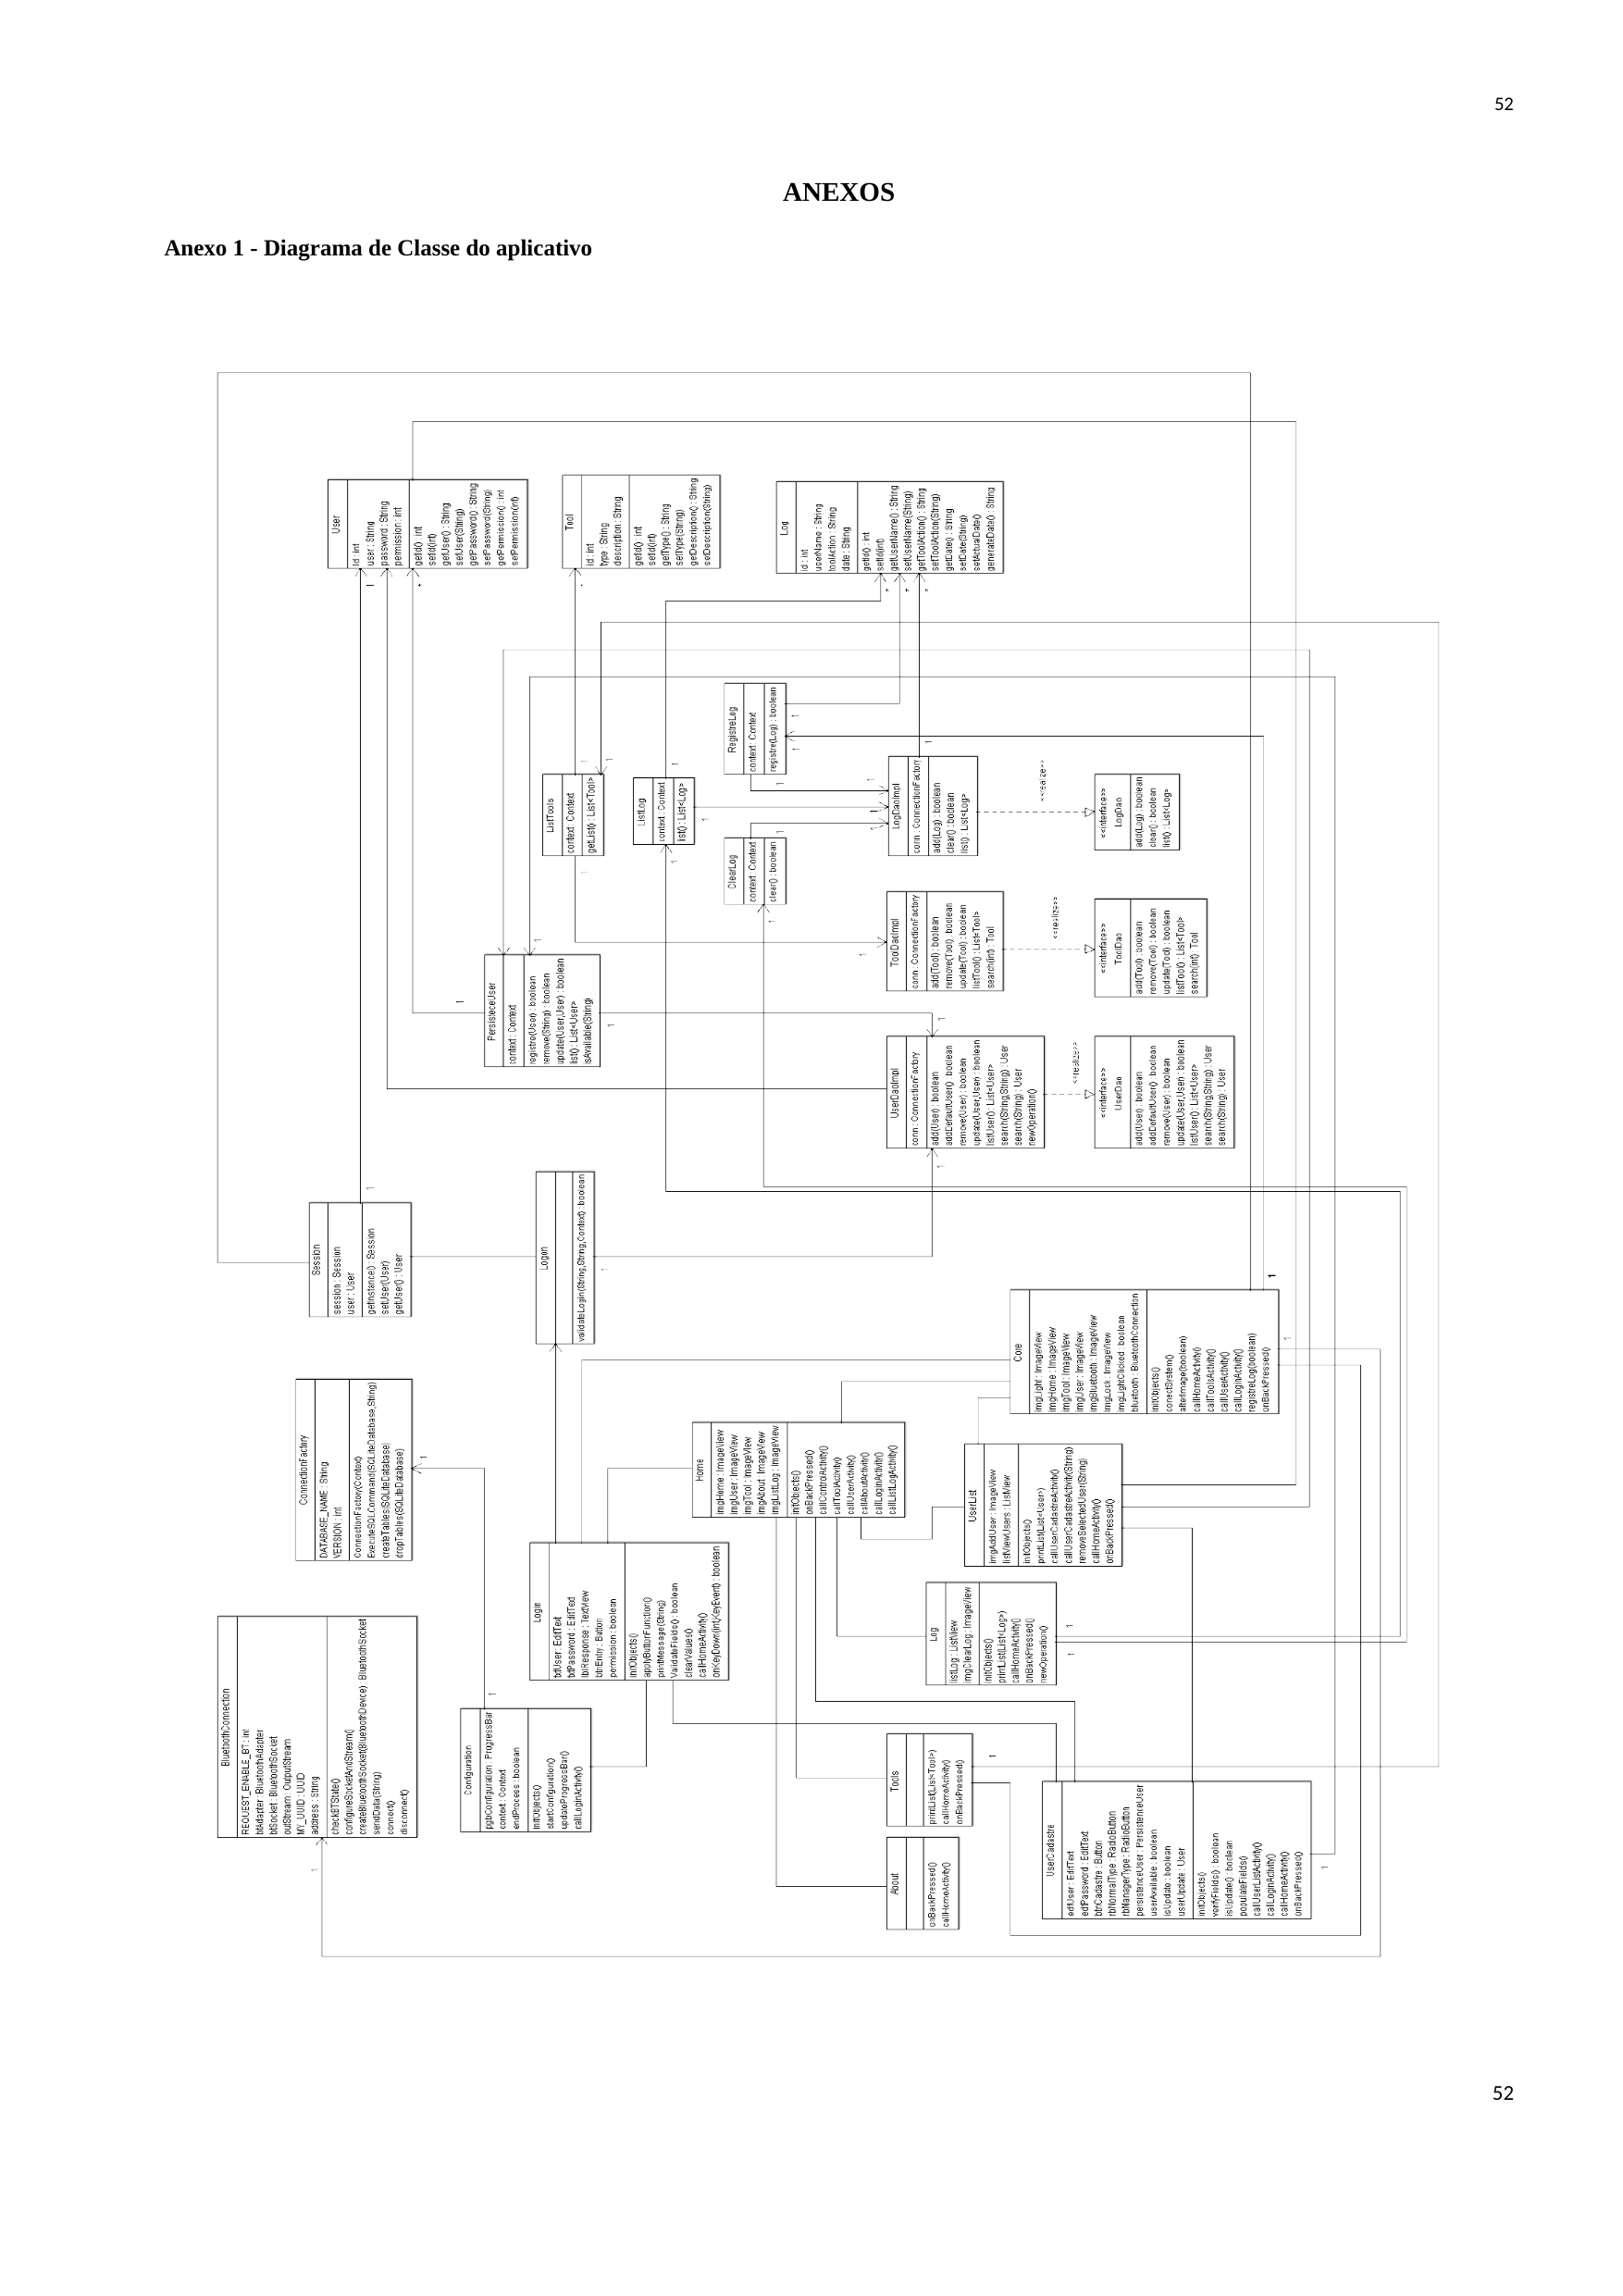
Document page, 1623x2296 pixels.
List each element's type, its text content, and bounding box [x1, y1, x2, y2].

list Anexo 1 - Diagrama de Classe do aplicativo [164, 234, 1514, 260]
picture [186, 334, 1470, 2030]
list ANEXOS [164, 176, 1514, 206]
